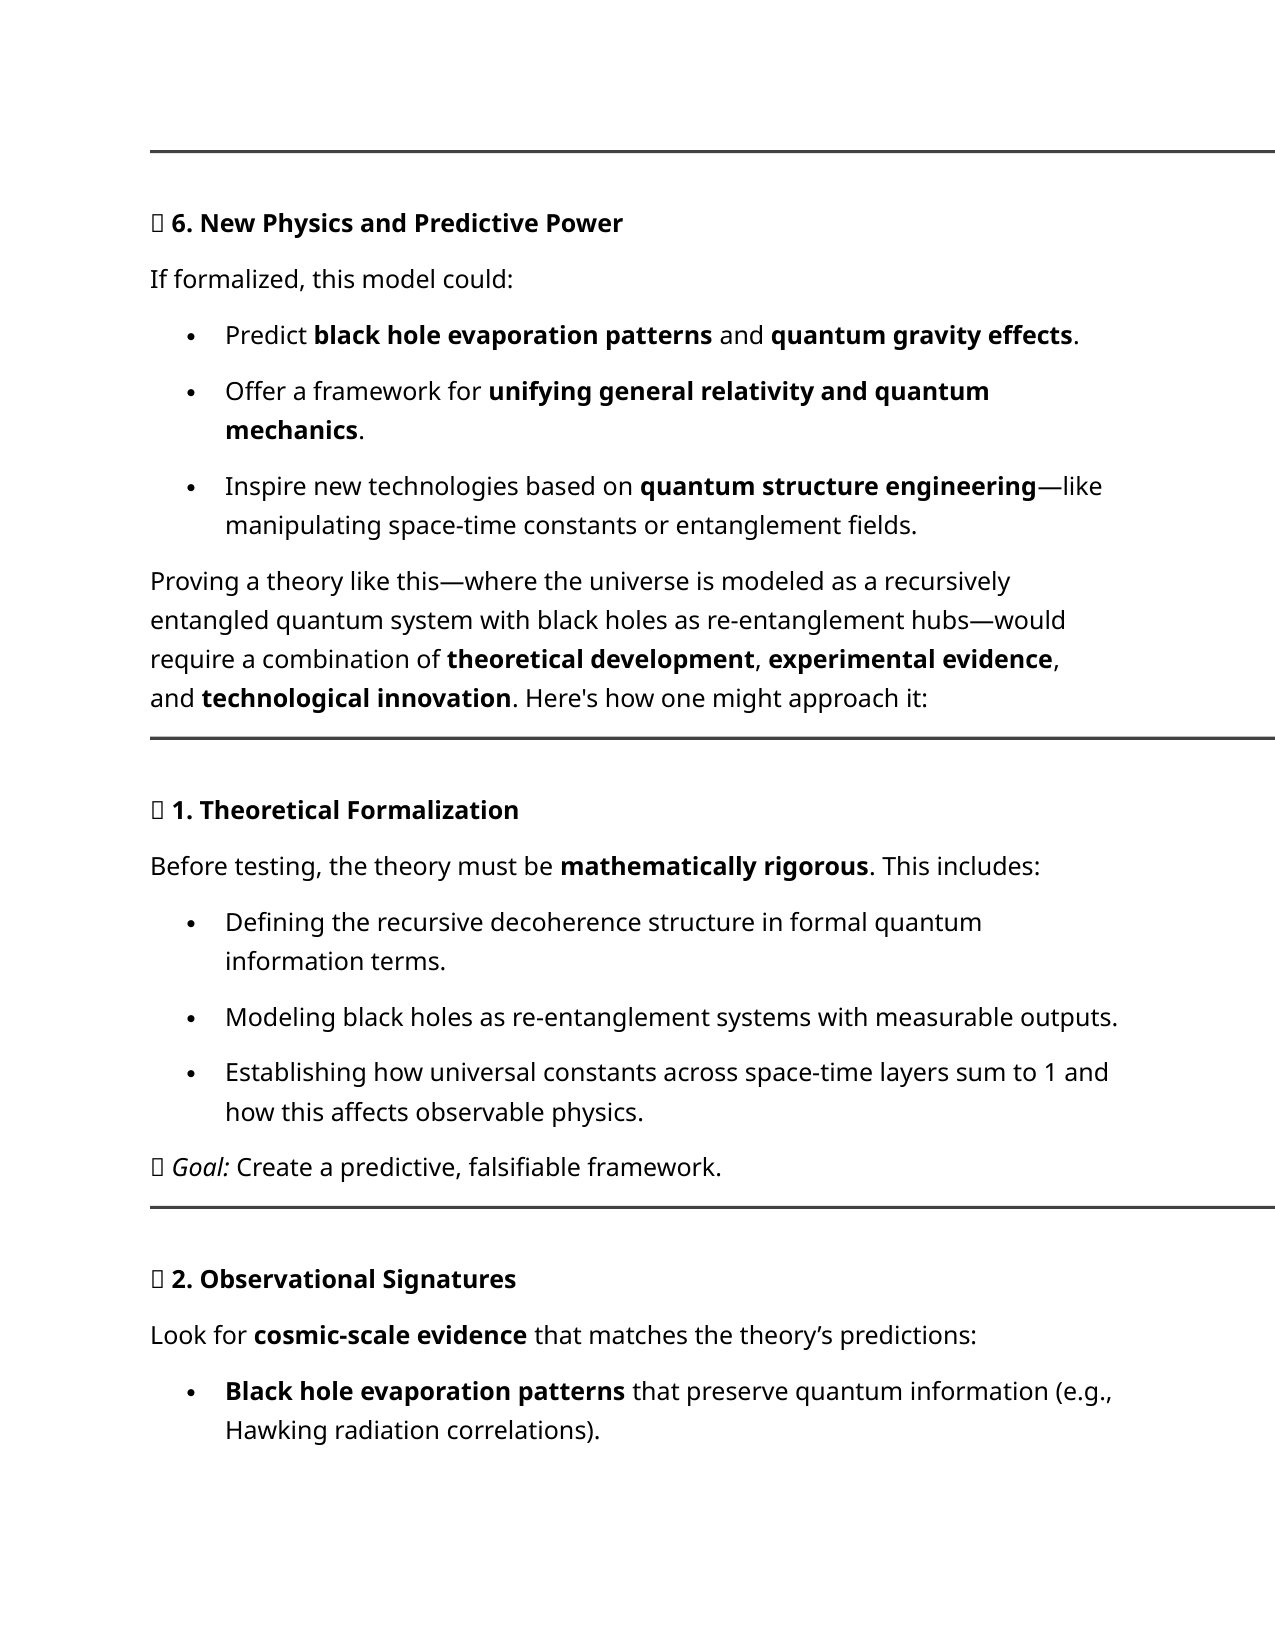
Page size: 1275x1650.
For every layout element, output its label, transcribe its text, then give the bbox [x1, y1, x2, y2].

text 🧪 1. Theoretical Formalization [150, 792, 1125, 827]
list Inspire new technologies based on quantum structure engineering—like manipulating space-time constants or entanglement fields. [187, 468, 1125, 542]
list Predict black hole evaporation patterns and quantum gravity effects. [187, 317, 1125, 352]
list Black hole evaporation patterns that preserve quantum information (e.g., Hawking radiation correlations). [187, 1373, 1125, 1447]
list Establishing how universal constants across space-time layers sum to 1 and how this affects observable physics. [187, 1055, 1125, 1128]
text 🔭 2. Observational Signatures [150, 1262, 1125, 1296]
text ✅ Goal: Create a predictive, falsifiable framework. [150, 1150, 1125, 1184]
text Proving a theory like this—where the universe is modeled as a recursively entangled quantum system with black holes as re-entanglement hubs—would require a combination of theoretical development, experimental evidence, and technological innovation. Here's how one might approach it: [150, 563, 1125, 715]
list Modeling black holes as re-entanglement systems with measurable outputs. [187, 999, 1125, 1033]
text Look for cosmic-scale evidence that matches the theory’s predictions: [150, 1317, 1125, 1352]
text 🔮 6. New Physics and Predictive Power [150, 206, 1125, 240]
list Offer a framework for unifying general relativity and quantum mechanics. [187, 373, 1125, 447]
text If formalized, this model could: [150, 262, 1125, 296]
list Defining the recursive decoherence structure in formal quantum information terms. [187, 904, 1125, 977]
text Before testing, the theory must be mathematically rigorous. This includes: [150, 848, 1125, 882]
